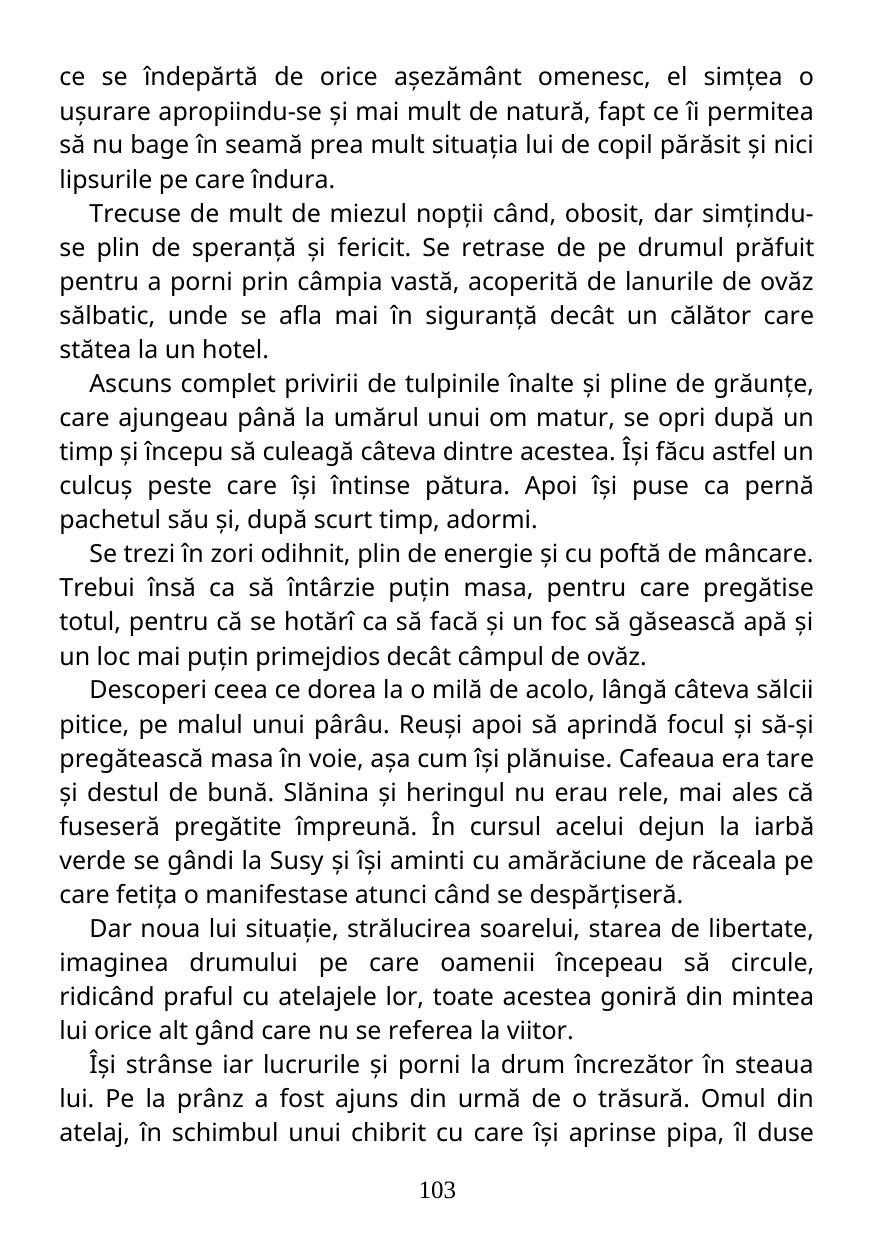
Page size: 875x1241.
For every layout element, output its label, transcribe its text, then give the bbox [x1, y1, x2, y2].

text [59, 59, 815, 195]
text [59, 1047, 815, 1149]
text Ascuns complet privirii de tulpinile înalte şi pline de grăunţe, care ajungeau până la umărul unui om matur, se opri după un timp şi începu să culeagă câteva dintre acestea. Îşi făcu astfel un culcuş peste care îşi întinse pătura. Apoi îşi puse ca pernă pachetul său şi, după scurt timp, adormi. [59, 366, 815, 536]
text Descoperi ceea ce dorea la o milă de acolo, lângă câteva sălcii pitice, pe malul unui pârâu. Reuşi apoi să aprindă focul şi să-şi pregătească masa în voie, aşa cum îşi plănuise. Cafeaua era tare şi destul de bună. Slănina şi heringul nu erau rele, mai ales că fuseseră pregătite împreună. În cursul acelui dejun la iarbă verde se gândi la Susy şi îşi aminti cu amărăciune de răceala pe care fetiţa o manifestase atunci când se despărţiseră. [59, 672, 815, 911]
text Se trezi în zori odihnit, plin de energie şi cu poftă de mâncare. Trebui însă ca să întârzie puţin masa, pentru care pregătise totul, pentru că se hotărî ca să facă şi un foc să găsească apă şi un loc mai puţin primejdios decât câmpul de ovăz. [59, 536, 815, 672]
text Dar noua lui situaţie, strălucirea soarelui, starea de libertate, imaginea drumului pe care oamenii începeau să circule, ridicând praful cu atelajele lor, toate acestea goniră din mintea lui orice alt gând care nu se referea la viitor. [59, 911, 815, 1047]
text Trecuse de mult de miezul nopţii când, obosit, dar simţindu-se plin de speranţă şi fericit. Se retrase de pe drumul prăfuit pentru a porni prin câmpia vastă, acoperită de lanurile de ovăz sălbatic, unde se afla mai în siguranţă decât un călător care stătea la un hotel. [59, 195, 815, 366]
